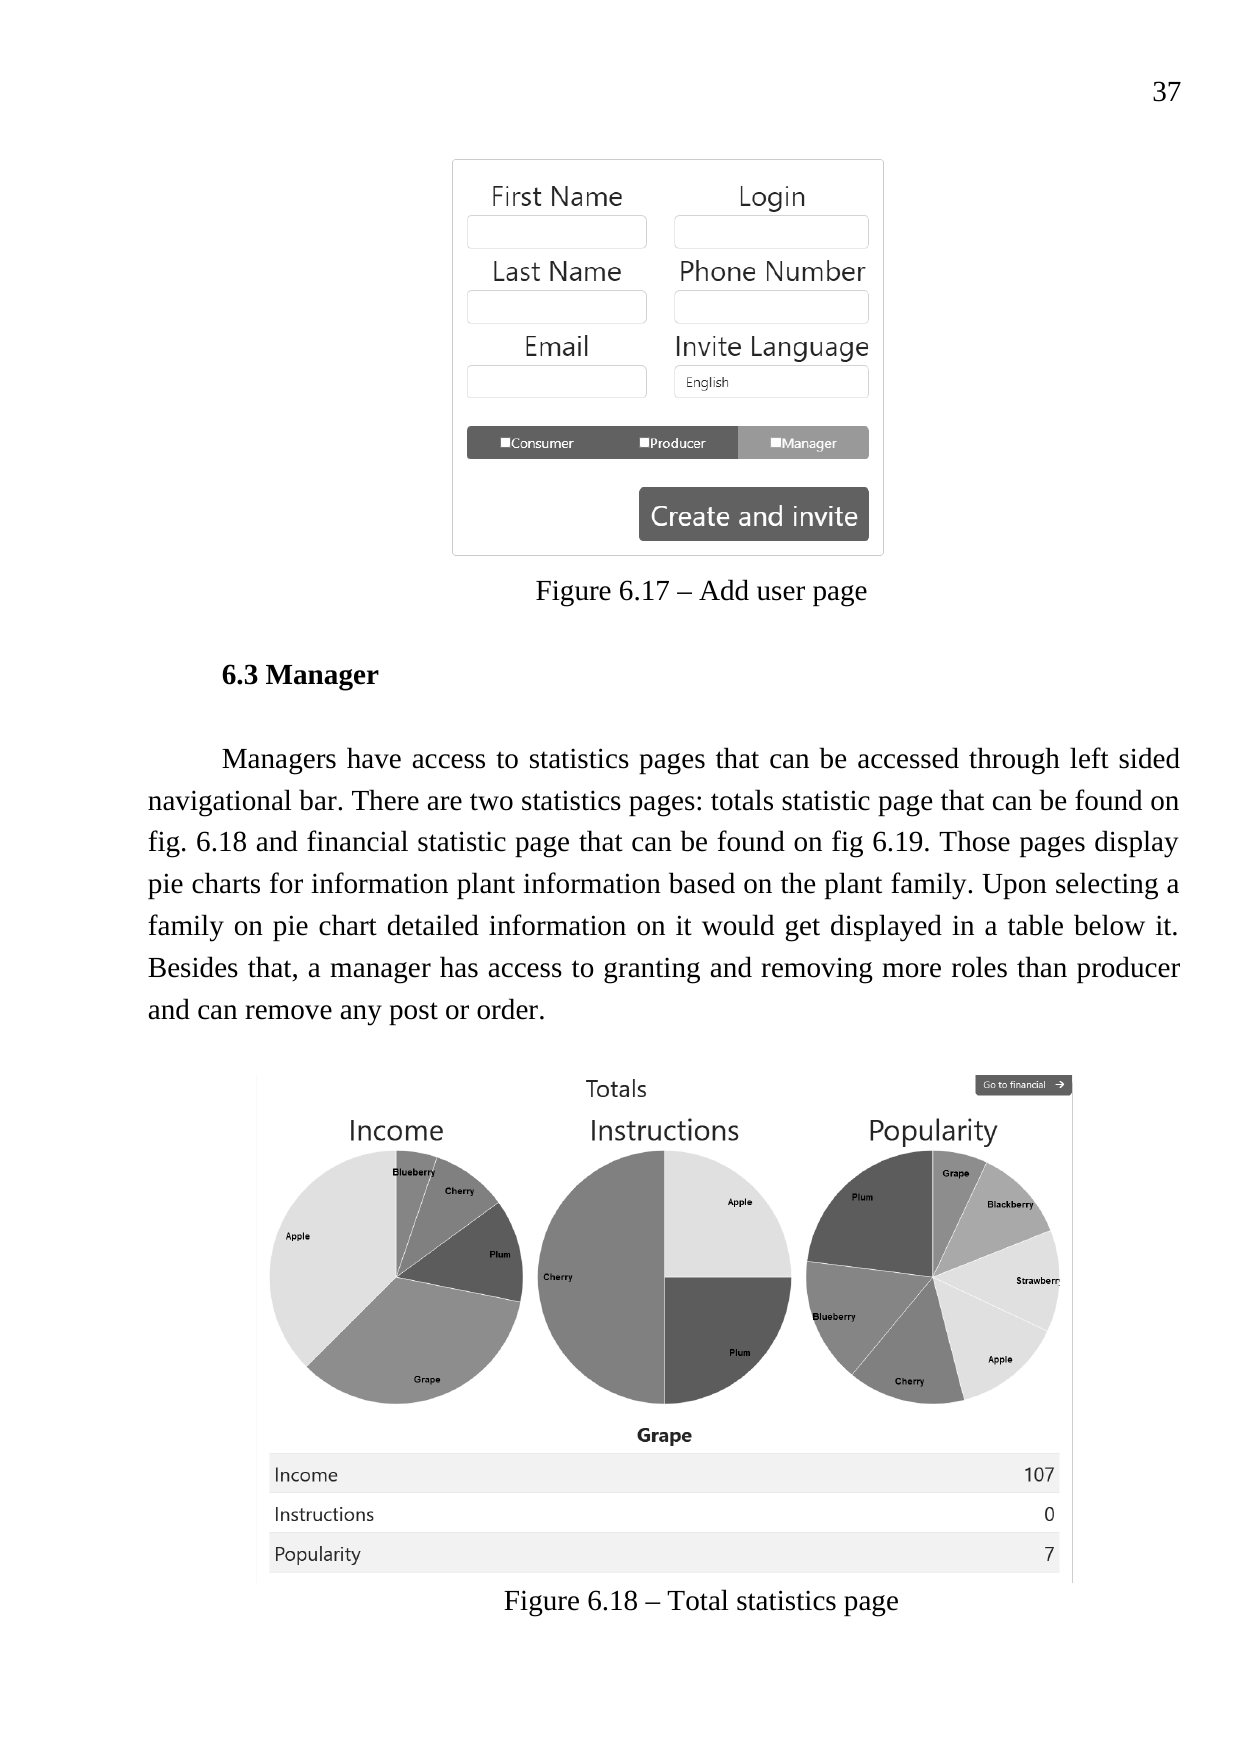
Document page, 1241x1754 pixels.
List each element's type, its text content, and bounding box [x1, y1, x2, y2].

picture [421, 141, 908, 574]
text Figure 6.18 – Total statistics page [148, 1583, 1181, 1616]
text Figure 6.17 – Add user page [148, 573, 1181, 607]
text Managers have access to statistics pages that can be accessed through left sided navigational bar. There are two statistics pages: totals statistic page that can be found on fig. 6.18 and financial statistic page that can be found on fig 6.19. Those pages display pie charts for information plant information based on the plant family. Upon selecting a family on pie chart detailed information on it would get displayed in a table below it. Besides that, a manager has access to granting and removing more roles than producer and can remove any post or order. [148, 741, 1181, 1026]
picture [255, 1075, 1073, 1583]
subtitle 6.3 Manager [148, 657, 1181, 691]
